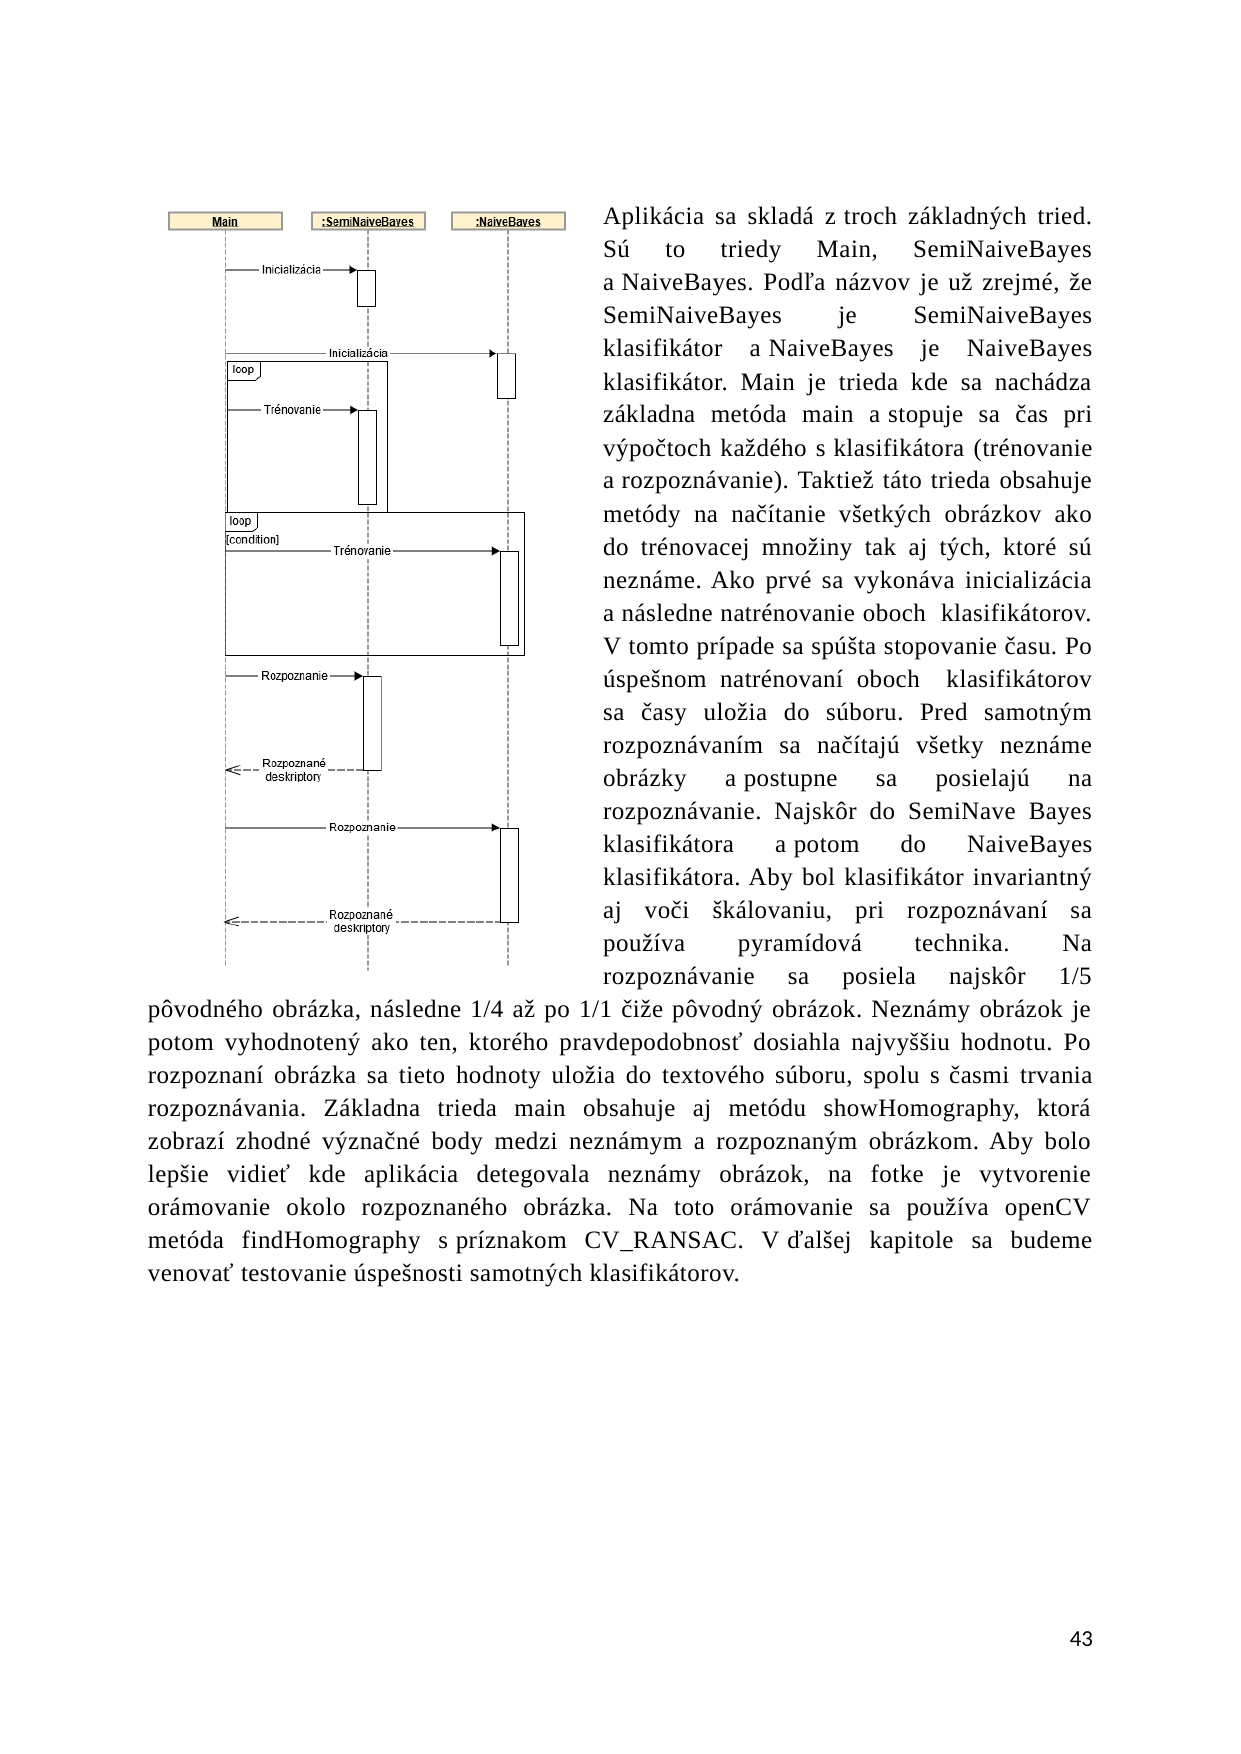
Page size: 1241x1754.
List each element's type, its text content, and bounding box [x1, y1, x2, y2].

picture [147, 147, 585, 988]
